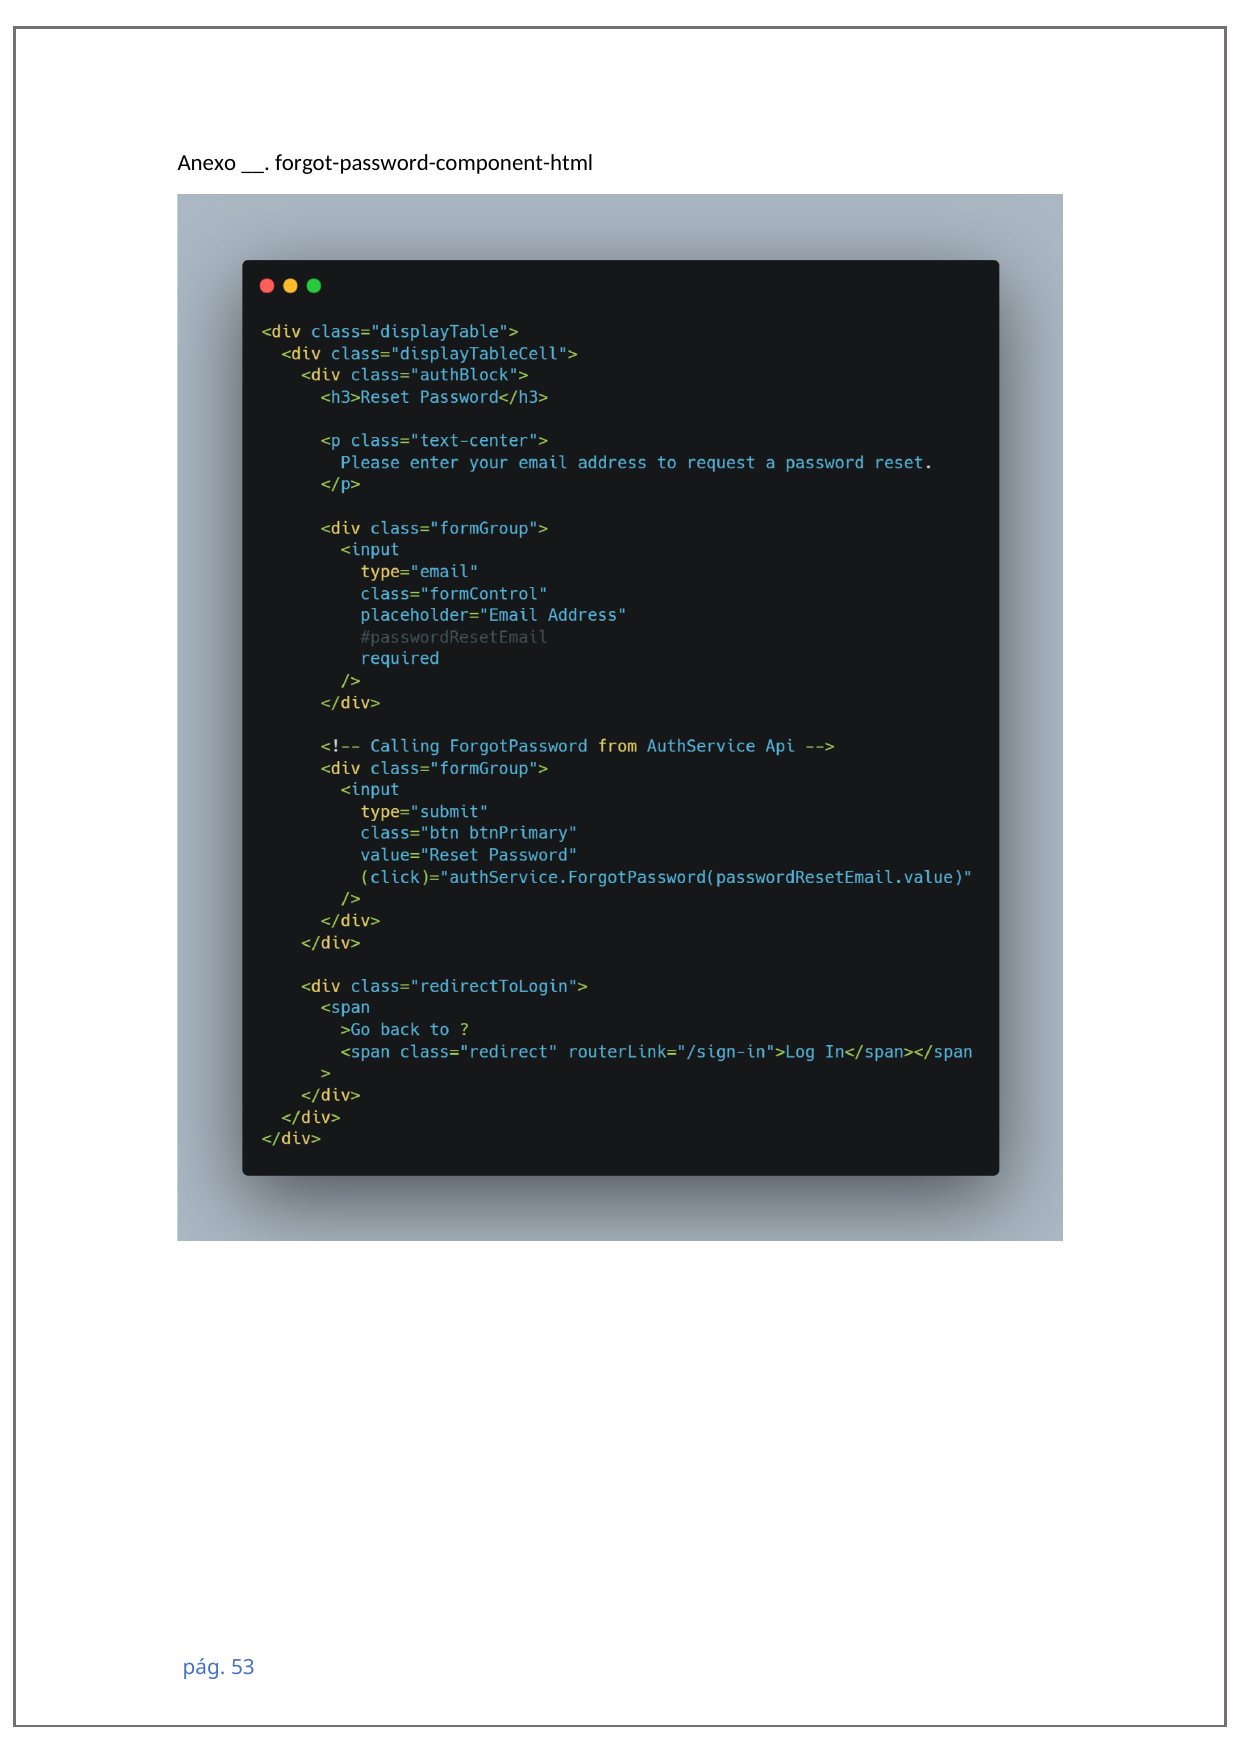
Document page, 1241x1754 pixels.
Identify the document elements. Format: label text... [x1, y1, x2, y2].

picture [177, 194, 1063, 1241]
text Anexo __. forgot-password-component-html [177, 148, 1063, 176]
